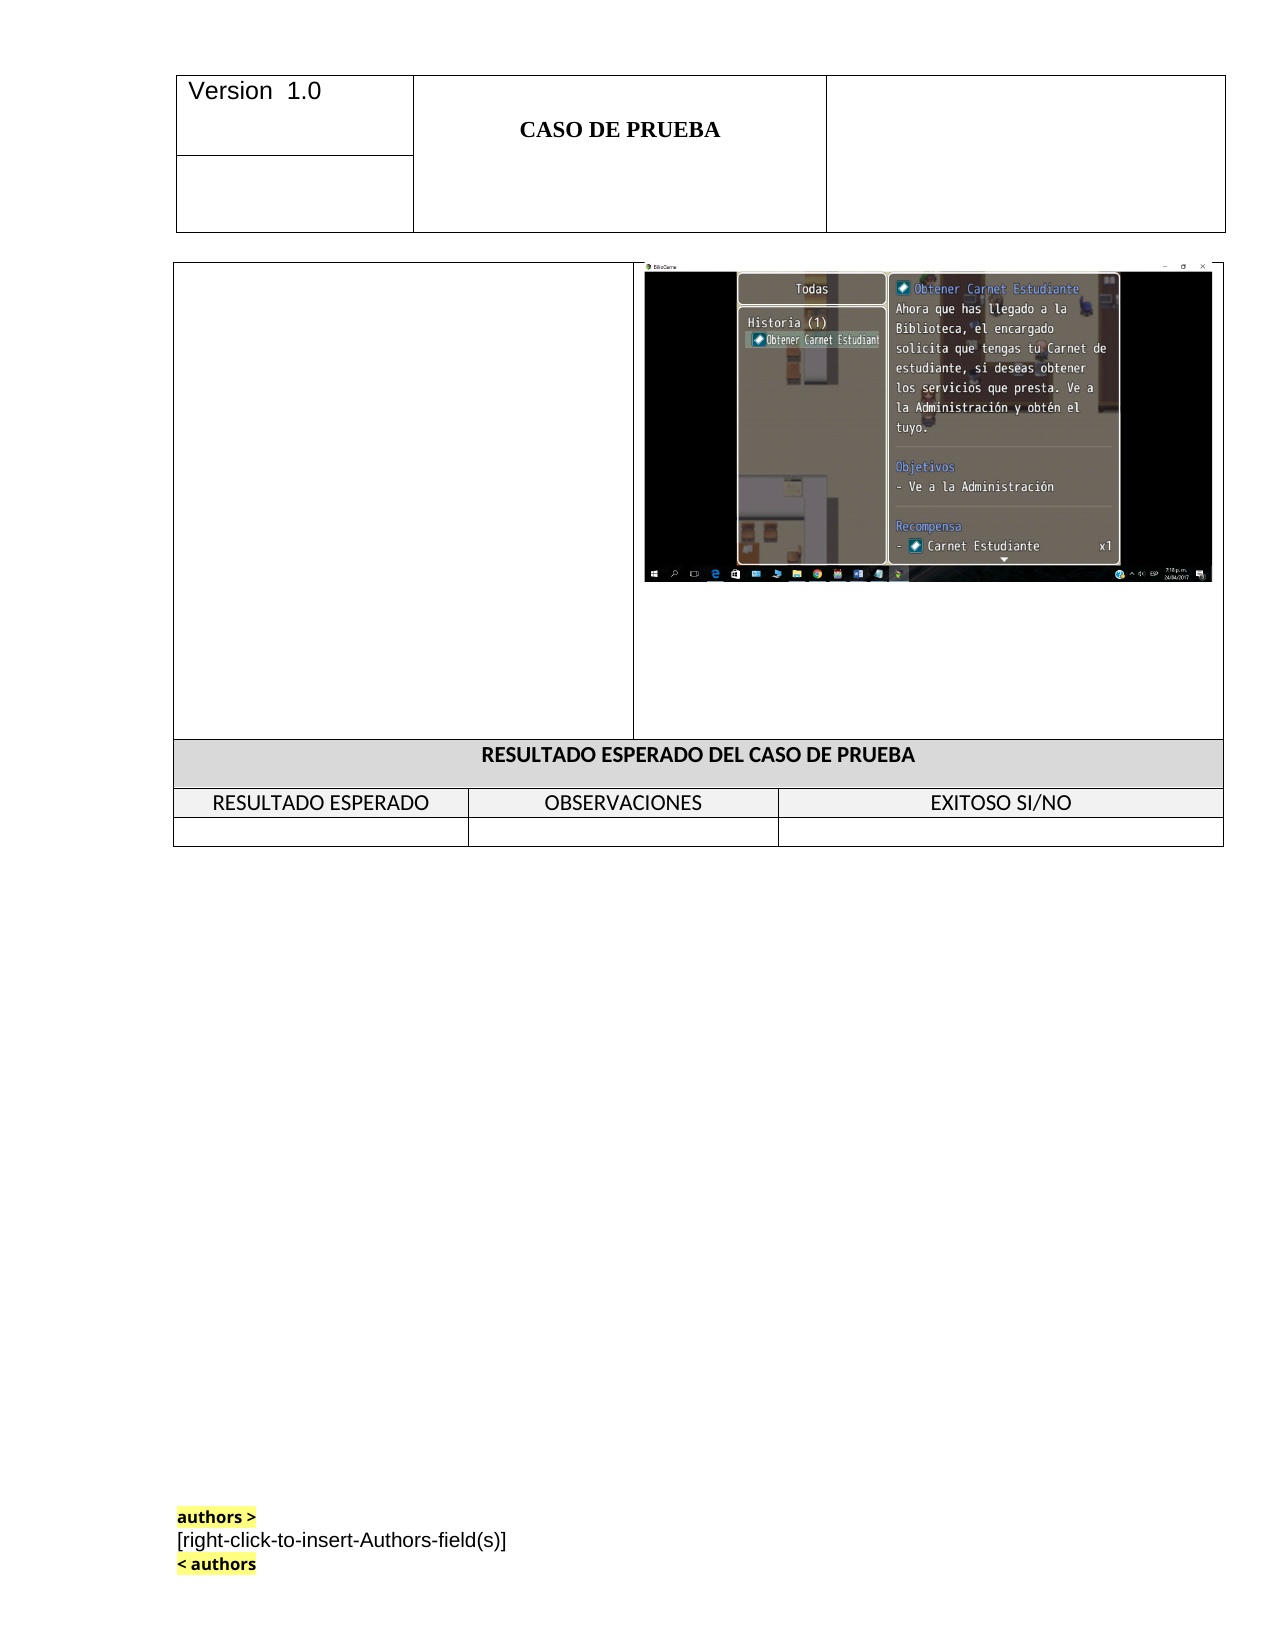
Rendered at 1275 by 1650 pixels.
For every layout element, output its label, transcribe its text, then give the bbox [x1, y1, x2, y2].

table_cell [174, 263, 633, 739]
table_cell [469, 818, 778, 846]
table_cell RESULTADO ESPERADO DEL CASO DE PRUEBA [174, 740, 1223, 787]
picture [644, 262, 1213, 582]
table_cell [174, 818, 468, 846]
table_cell EXITOSO SI/NO [779, 789, 1223, 817]
table_cell OBSERVACIONES [469, 789, 778, 817]
table_cell RESULTADO ESPERADO [174, 789, 468, 817]
table_cell [779, 818, 1223, 846]
table_cell [634, 263, 1223, 739]
